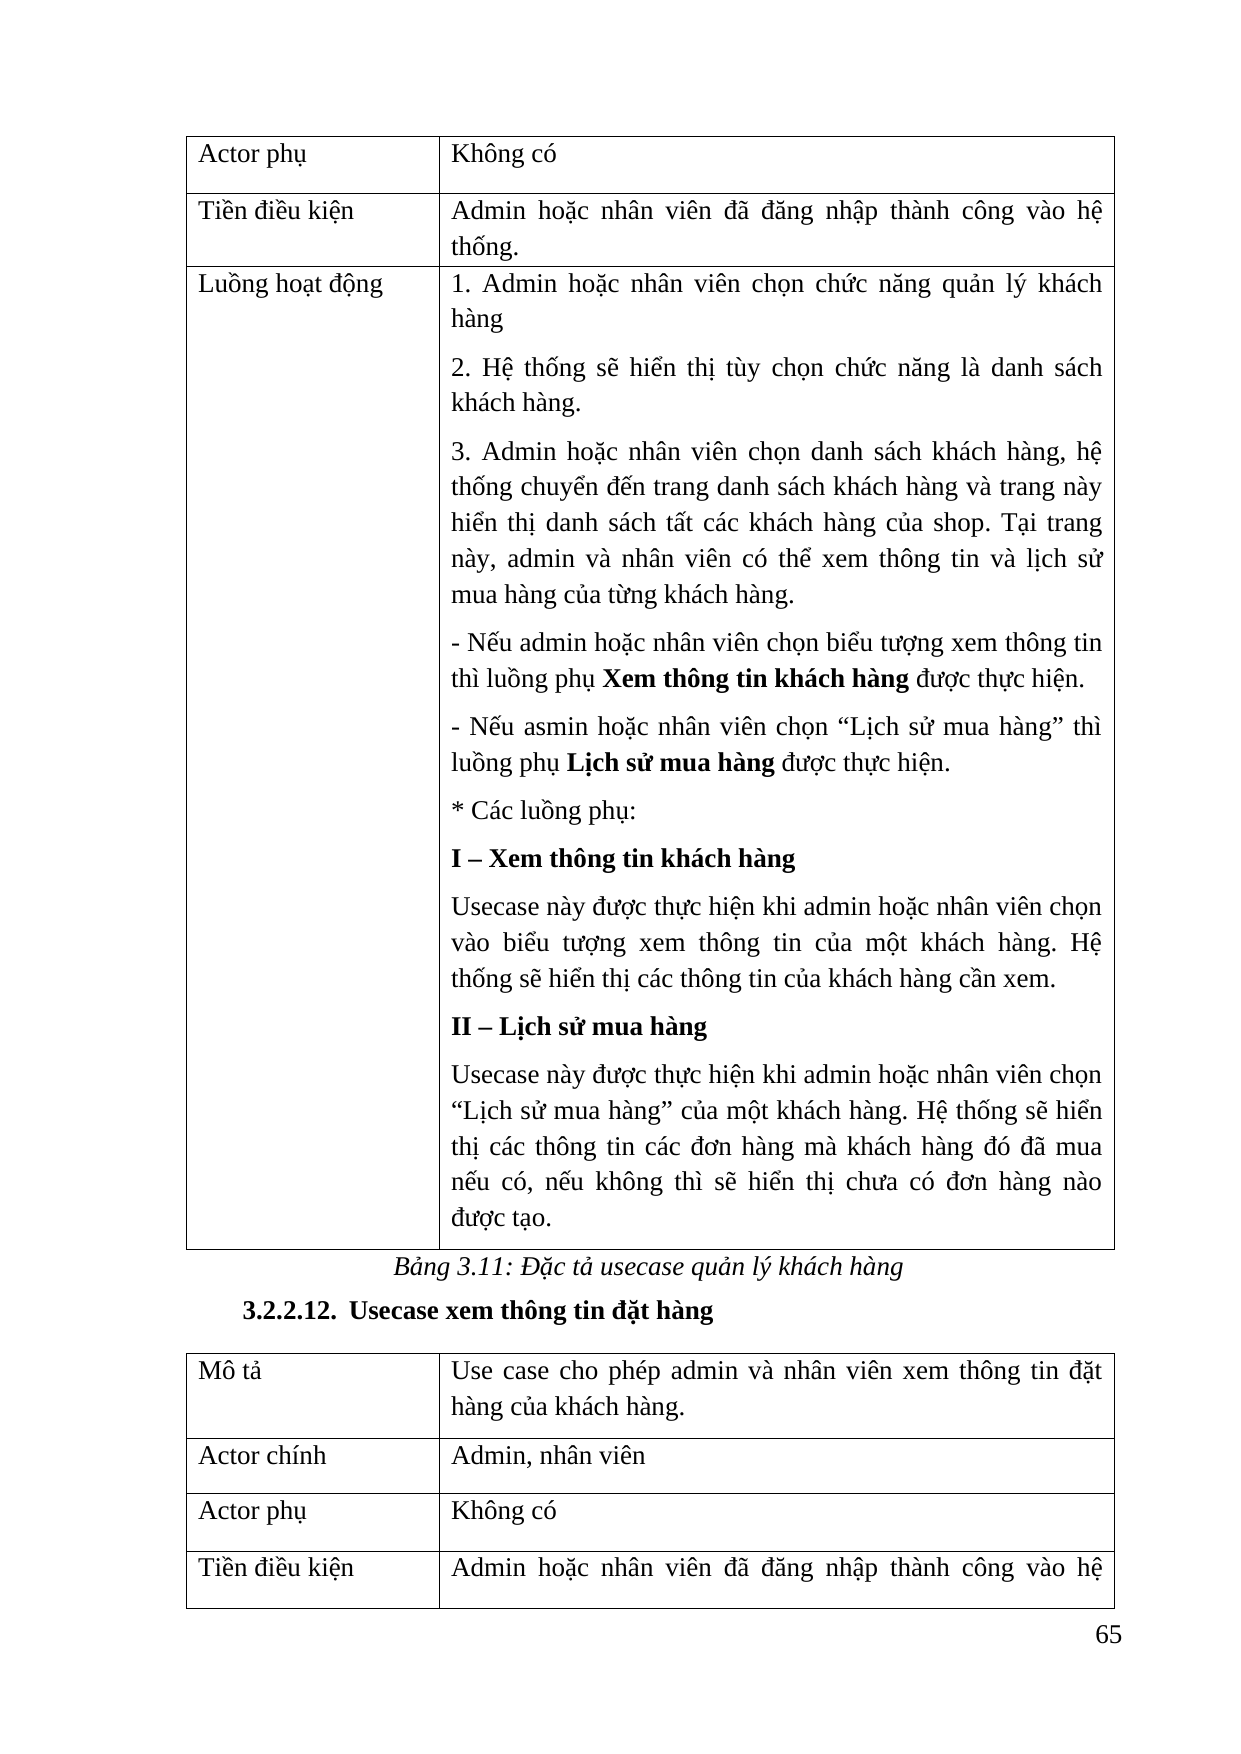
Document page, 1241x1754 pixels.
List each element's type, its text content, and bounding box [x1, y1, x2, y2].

table_cell Actor chính [187, 1439, 439, 1493]
table_cell Admin hoặc nhân viên đã đăng nhập thành công vào hệ thống. [440, 194, 1114, 266]
table_cell Tiền điều kiện [187, 1552, 439, 1608]
table_cell Tiền điều kiện [187, 194, 439, 266]
table_header Mô tả [187, 1354, 439, 1438]
text Bảng 3.11: Đặc tả usecase quản lý khách hàng [177, 1250, 1122, 1282]
table_header Use case cho phép admin và nhân viên xem thông tin đặt hàng của khách hàng. [440, 1354, 1114, 1438]
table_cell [440, 1552, 1114, 1608]
table_cell Không có [440, 1494, 1114, 1551]
table_cell 1. Admin hoặc nhân viên chọn chức năng quản lý khách hàng 2. Hệ thống sẽ hiển thị tùy chọn chức năng là danh sách khách hàng. 3. Admin hoặc nhân viên chọn danh sách khách hàng, hệ thống chuyển đến trang danh sách khách hàng và trang này hiển thị danh sách tất các khách hàng của shop. Tại trang này, admin và nhân viên có thể xem thông tin và lịch sử mua hàng của từng khách hàng. - Nếu admin hoặc nhân viên chọn biểu tượng xem thông tin thì luồng phụ Xem thông tin khách hàng được thực hiện. - Nếu asmin hoặc nhân viên chọn “Lịch sử mua hàng” thì luồng phụ Lịch sử mua hàng được thực hiện. * Các luồng phụ: I – Xem thông tin khách hàng Usecase này được thực hiện khi admin hoặc nhân viên chọn vào biểu tượng xem thông tin của một khách hàng. Hệ thống sẽ hiển thị các thông tin của khách hàng cần xem. II – Lịch sử mua hàng Usecase này được thực hiện khi admin hoặc nhân viên chọn “Lịch sử mua hàng” của một khách hàng. Hệ thống sẽ hiển thị các thông tin các đơn hàng mà khách hàng đó đã mua nếu có, nếu không thì sẽ hiển thị chưa có đơn hàng nào được tạo. [440, 267, 1114, 1249]
table_cell Actor phụ [187, 1494, 439, 1551]
table_cell Admin, nhân viên [440, 1439, 1114, 1493]
table_cell Luồng hoạt động [187, 267, 439, 1249]
subtitle Usecase xem thông tin đặt hàng [242, 1294, 1122, 1325]
table_cell Actor phụ [187, 137, 439, 193]
table_cell Không có [440, 137, 1114, 193]
